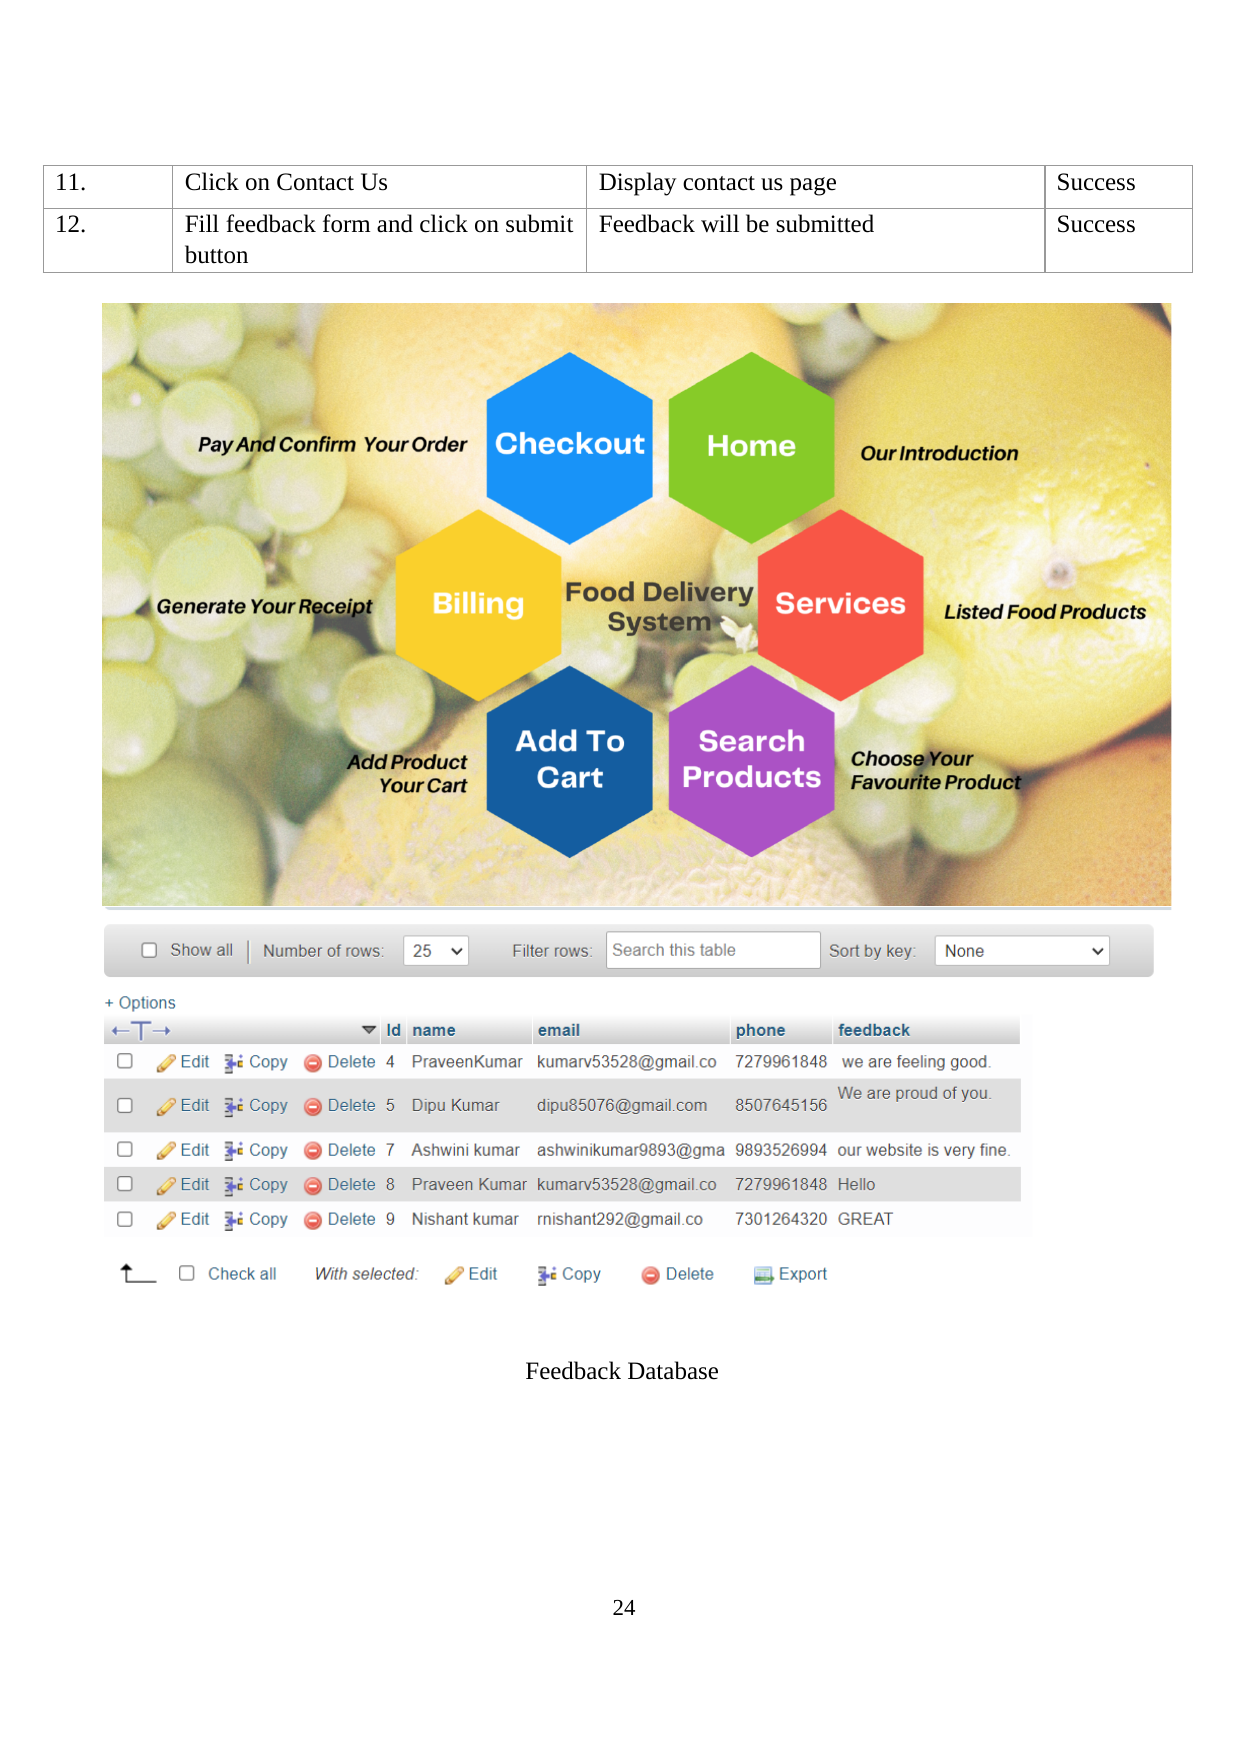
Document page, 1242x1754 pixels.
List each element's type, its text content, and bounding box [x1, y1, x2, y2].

table_cell Success [1046, 209, 1192, 272]
table_cell Success [1046, 166, 1192, 208]
picture [102, 303, 1172, 906]
table_cell Click on Contact Us [173, 166, 586, 208]
table_cell 11. [44, 166, 172, 208]
table_cell Feedback will be submitted [587, 209, 1044, 272]
table_cell Display contact us page [587, 166, 1044, 208]
table_cell 12. [44, 209, 172, 272]
table_cell Fill feedback form and click on submit button [173, 209, 586, 272]
picture [102, 907, 1172, 1307]
text Feedback Database [147, 1356, 1096, 1385]
